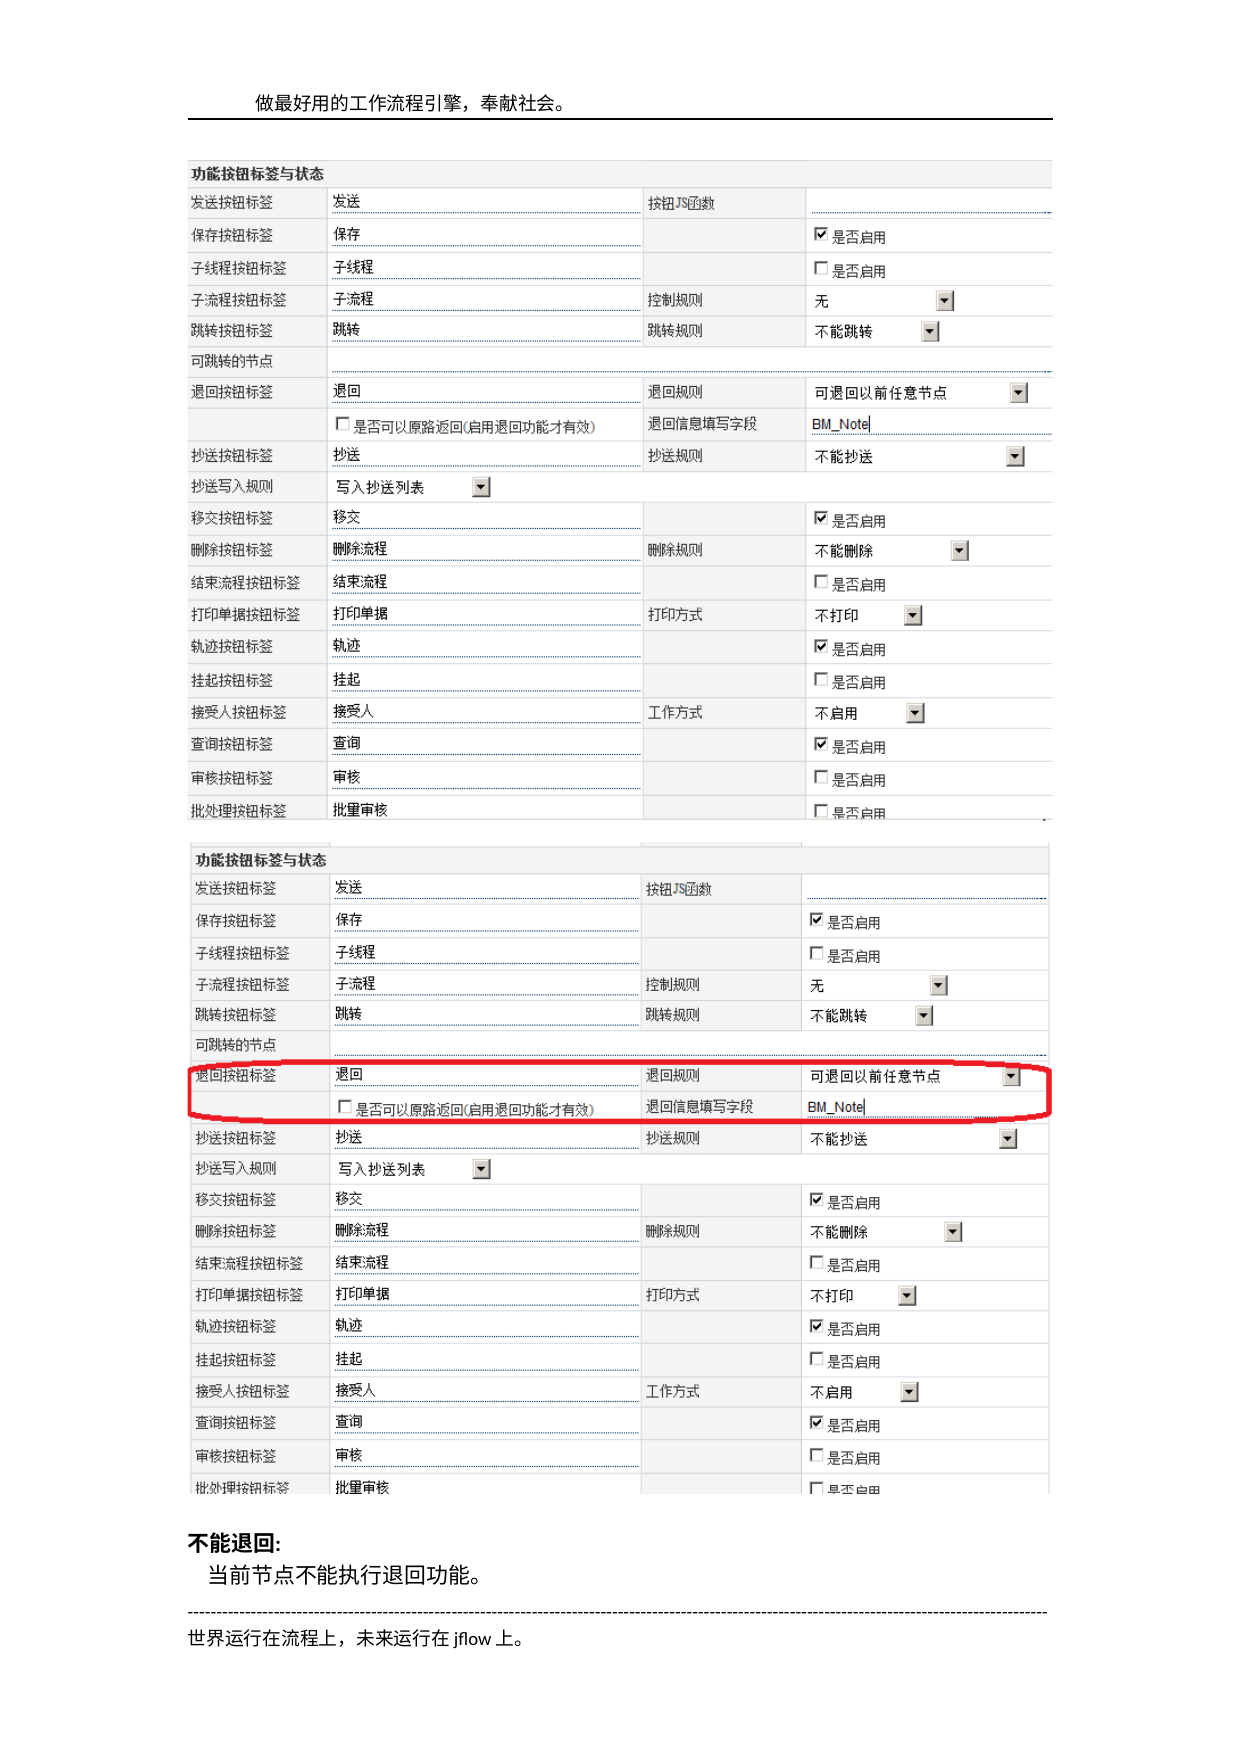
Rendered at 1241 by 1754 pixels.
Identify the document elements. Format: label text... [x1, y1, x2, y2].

text 不能退回: [187, 1525, 1053, 1558]
picture [187, 842, 1053, 1494]
text 当前节点不能执行退回功能。 [187, 1558, 1053, 1590]
picture [187, 160, 1053, 821]
